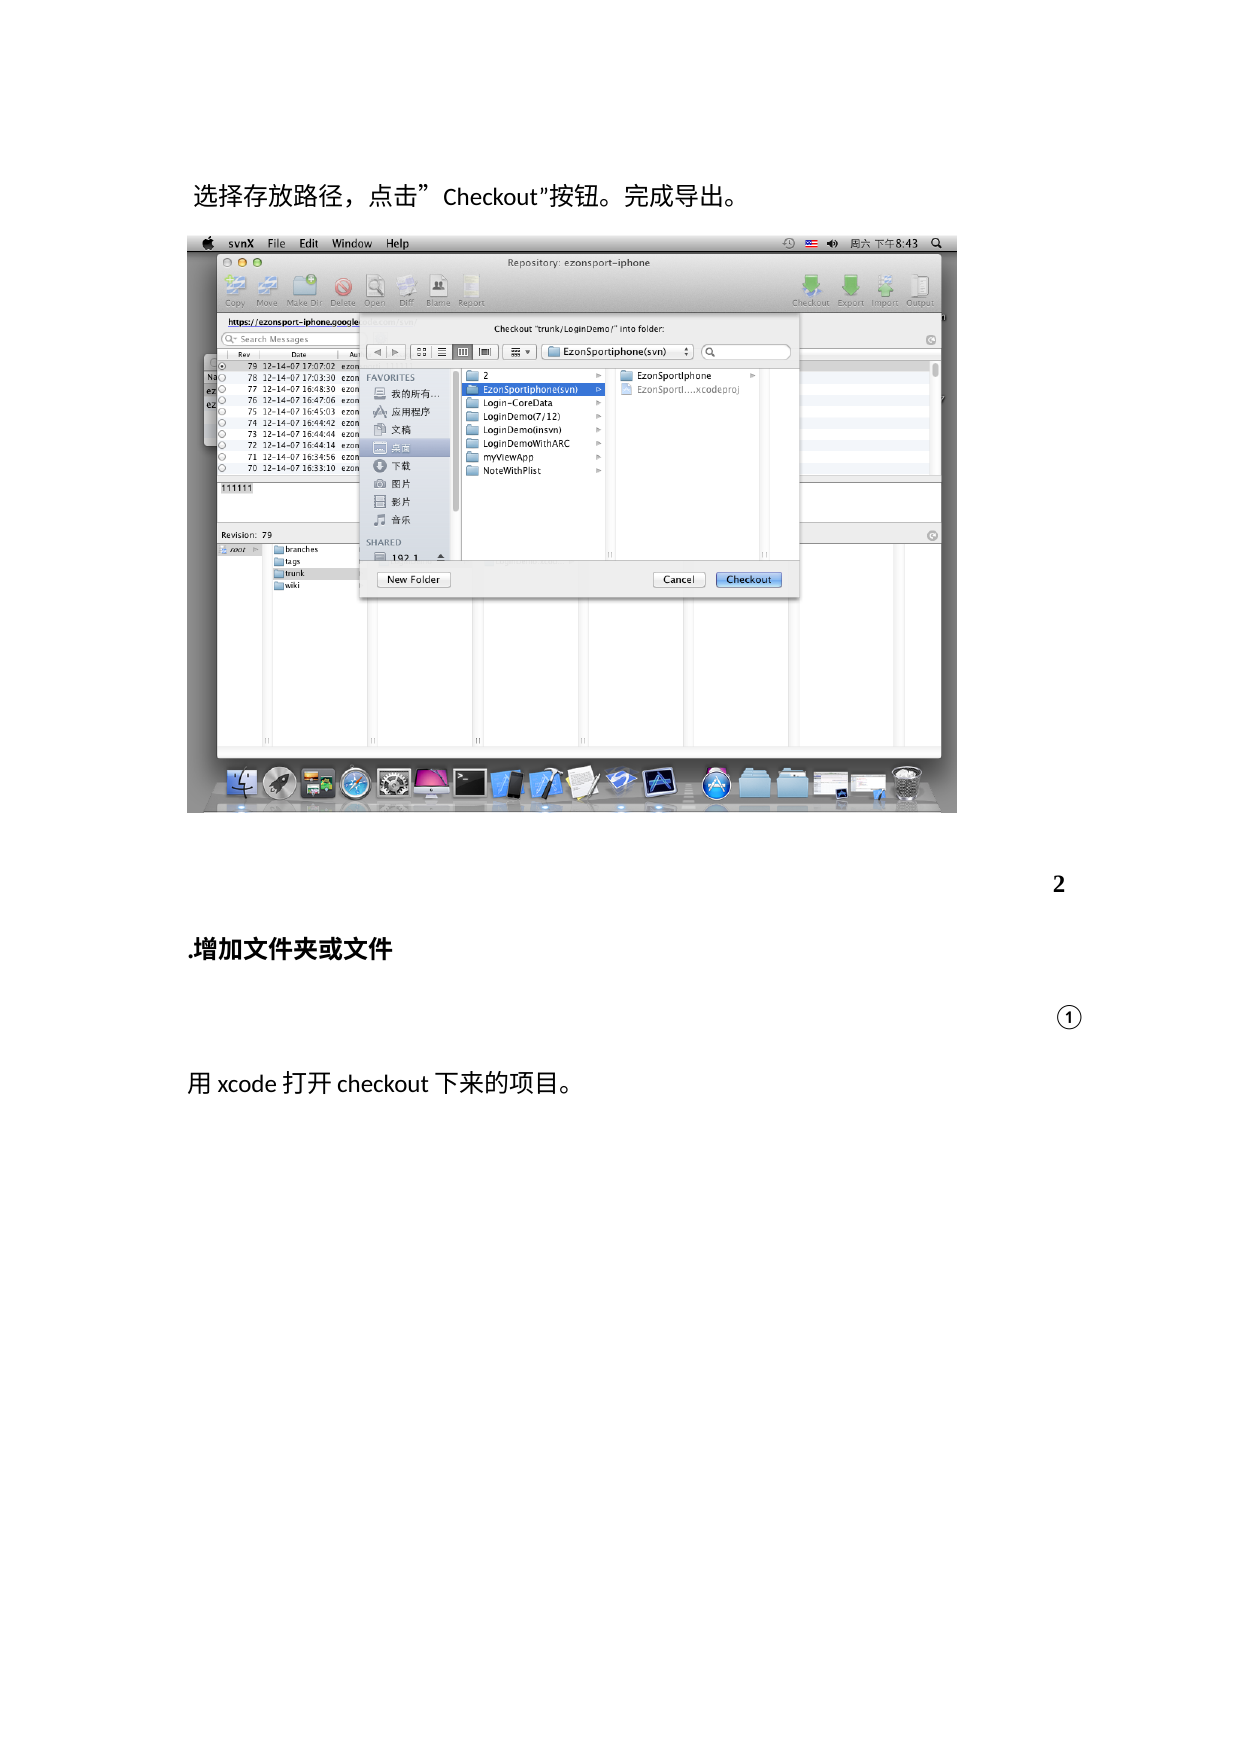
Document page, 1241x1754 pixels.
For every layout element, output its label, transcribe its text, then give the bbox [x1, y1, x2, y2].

text ①用xcode打开checkout下来的项目。 [187, 1000, 1053, 1114]
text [187, 162, 1053, 227]
picture [187, 235, 957, 813]
subtitle 2.增加文件夹或文件 [187, 867, 1053, 981]
